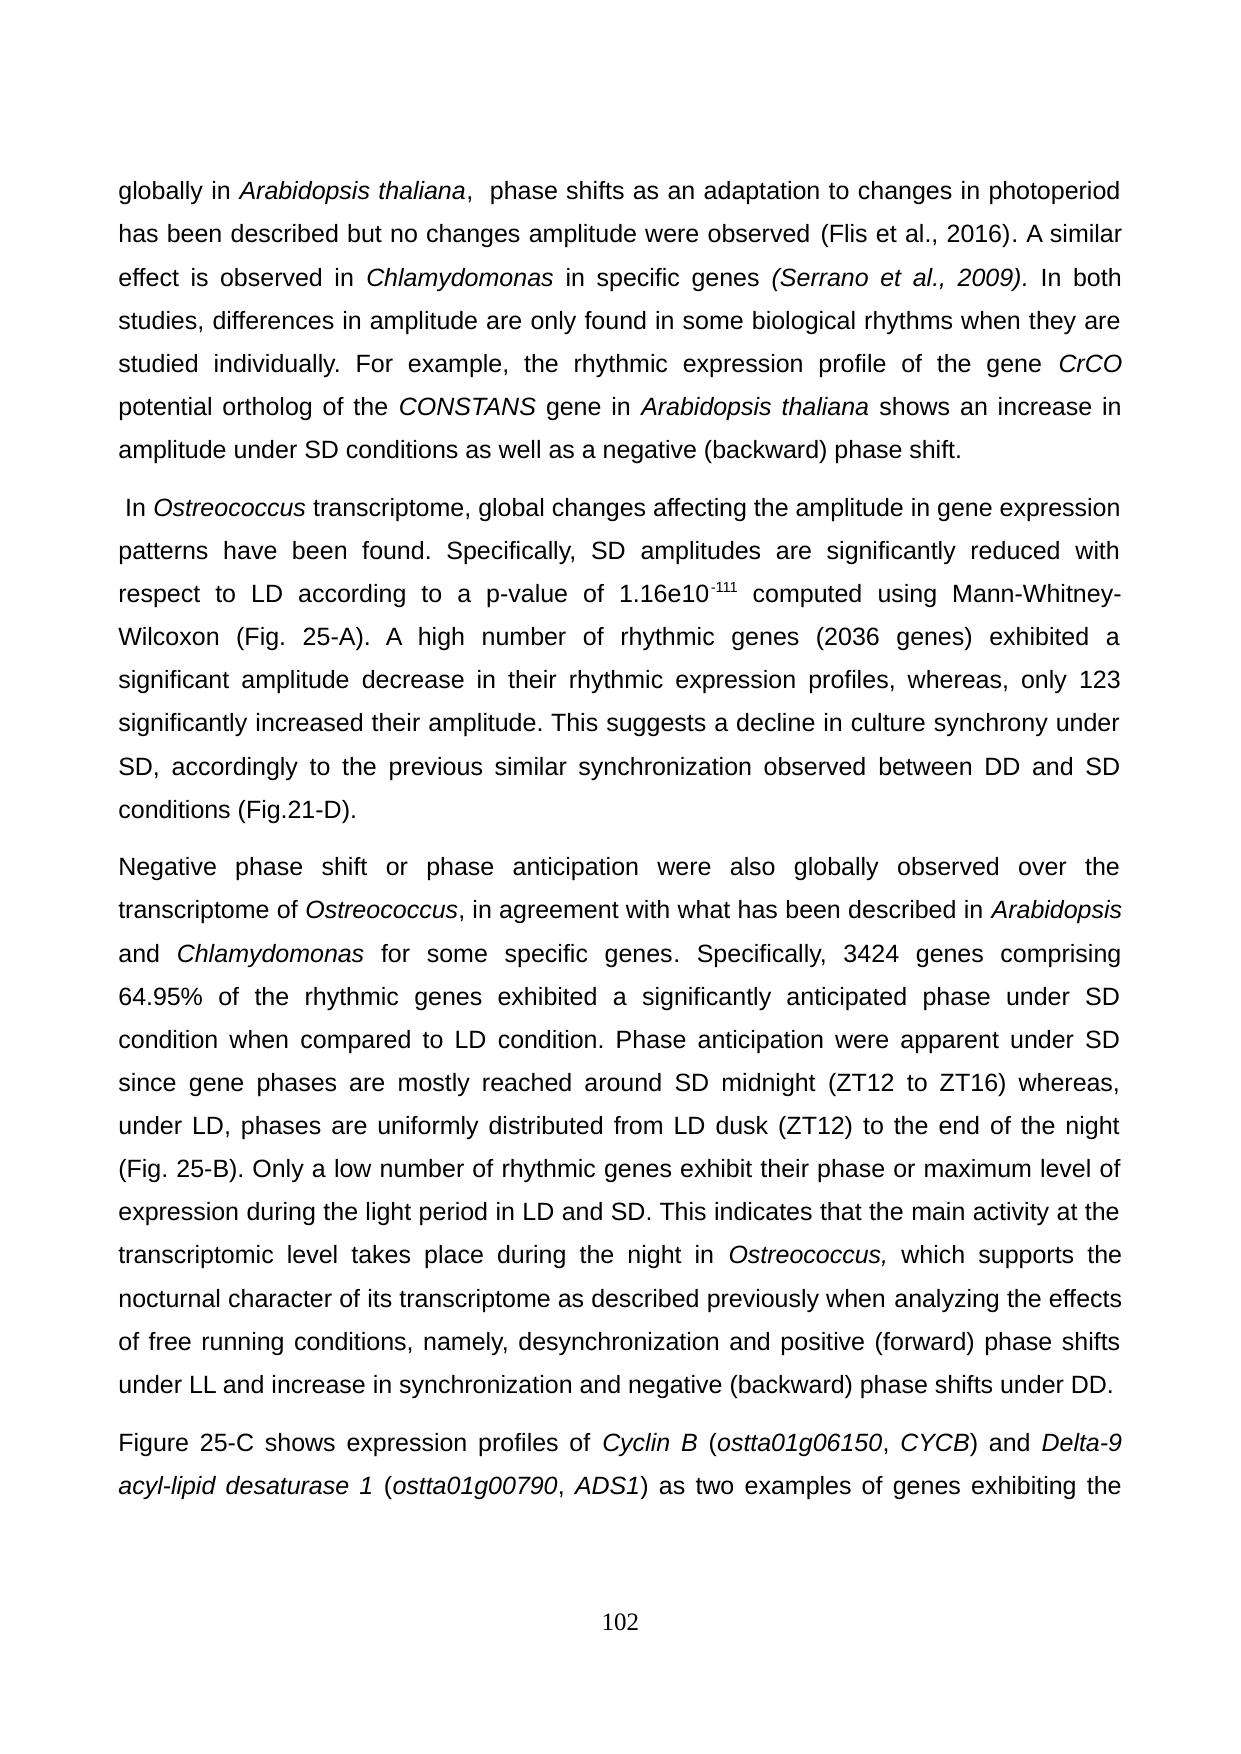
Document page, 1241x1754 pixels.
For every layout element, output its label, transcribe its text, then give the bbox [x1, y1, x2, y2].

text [118, 1428, 1122, 1499]
text Negative phase shift or phase anticipation were also globally observed over the transcriptome of Ostreococcus, in agreement with what has been described in Arabidopsis and Chlamydomonas for some specific genes. Specifically, 3424 genes comprising 64.95% of the rhythmic genes exhibited a significantly anticipated phase under SD condition when compared to LD condition. Phase anticipation were apparent under SD since gene phases are mostly reached around SD midnight (ZT12 to ZT16) whereas, under LD, phases are uniformly distributed from LD dusk (ZT12) to the end of the night (Fig. 25-B). Only a low number of rhythmic genes exhibit their phase or maximum level of expression during the light period in LD and SD. This indicates that the main activity at the transcriptomic level takes place during the night in Ostreococcus, which supports the nocturnal character of its transcriptome as described previously when analyzing the effects of free running conditions, namely, desynchronization and positive (forward) phase shifts under LL and increase in synchronization and negative (backward) phase shifts under DD. [118, 852, 1122, 1399]
text In Ostreococcus transcriptome, global changes affecting the amplitude in gene expression patterns have been found. Specifically, SD amplitudes are significantly reduced with respect to LD according to a p-value of 1.16e10-111 computed using Mann-Whitney-Wilcoxon (Fig. 25-A). A high number of rhythmic genes (2036 genes) exhibited a significant amplitude decrease in their rhythmic expression profiles, whereas, only 123 significantly increased their amplitude. This suggests a decline in culture synchrony under SD, accordingly to the previous similar synchronization observed between DD and SD conditions (Fig.21-D). [118, 493, 1122, 823]
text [118, 176, 1122, 464]
